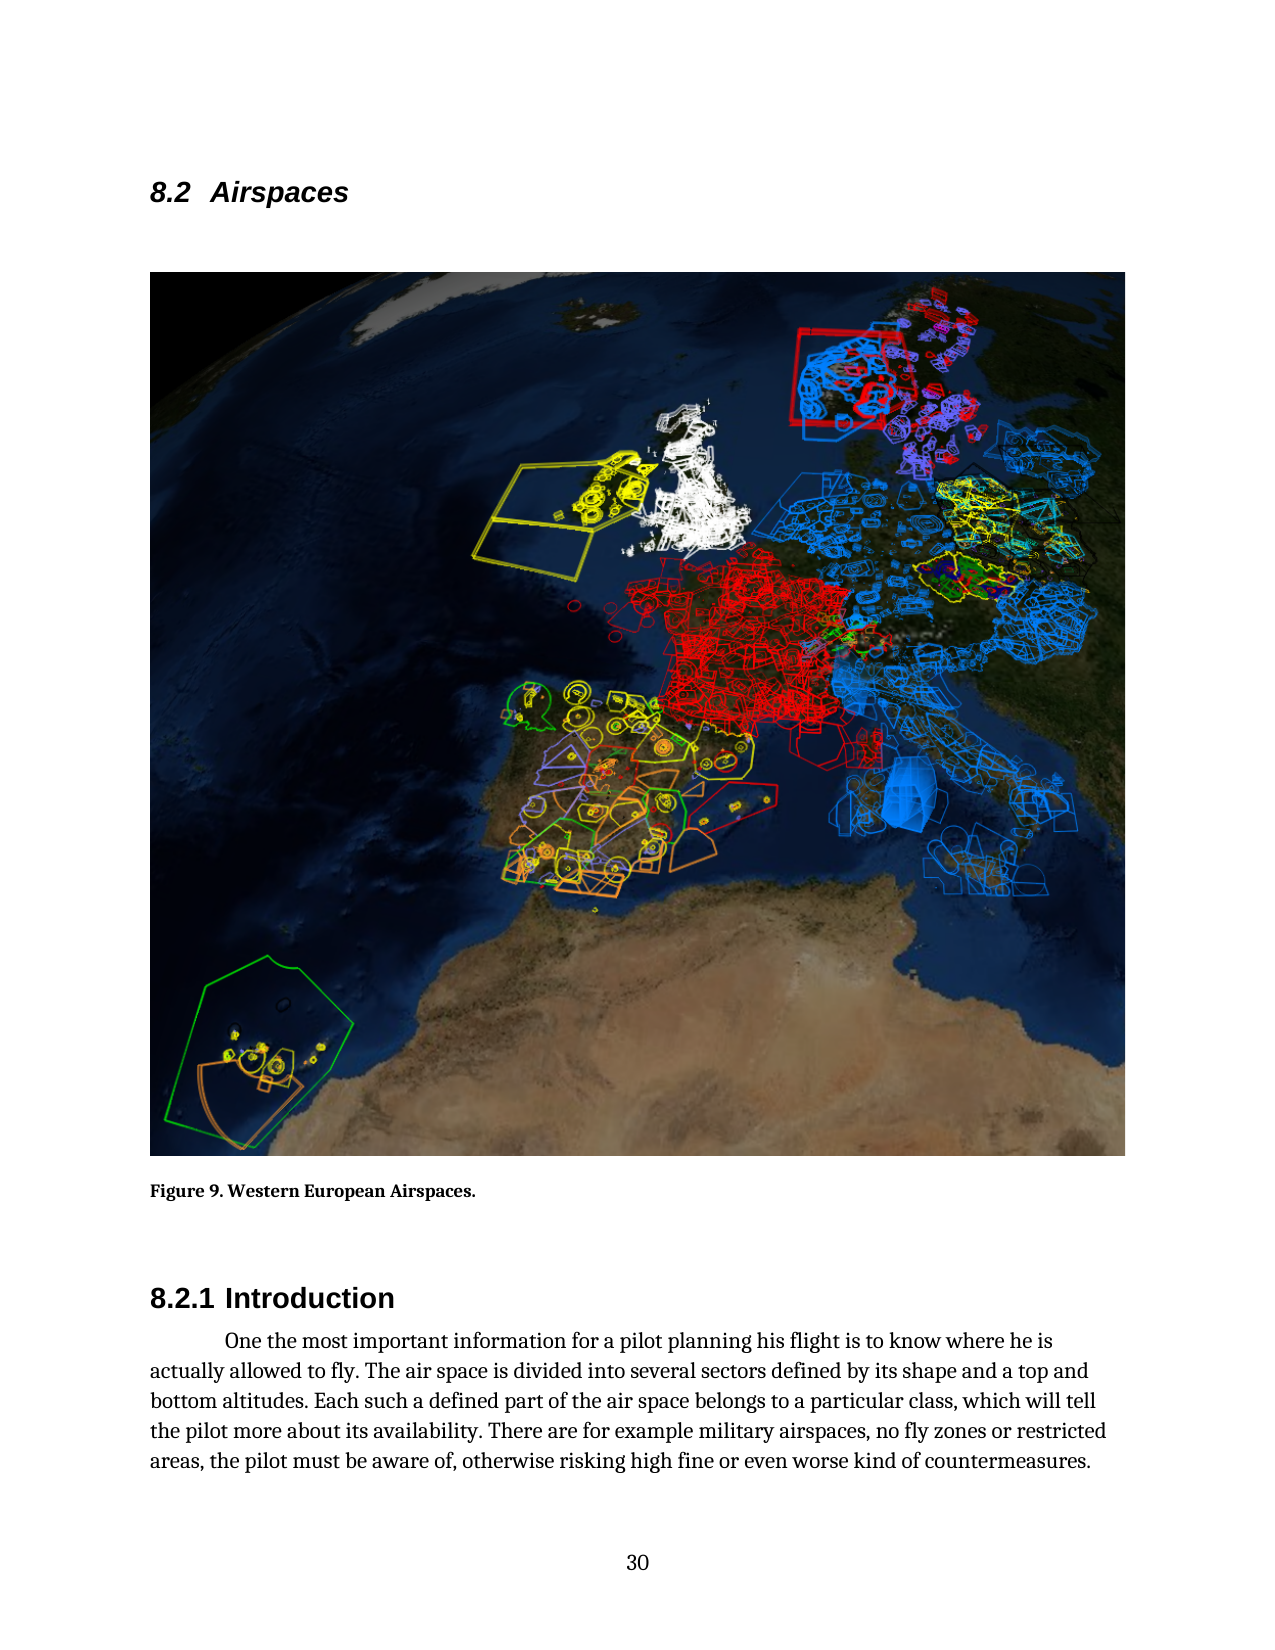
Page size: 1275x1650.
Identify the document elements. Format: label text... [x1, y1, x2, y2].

subtitle Introduction [150, 1281, 1125, 1315]
text Figure 10. Western European Airspaces. [150, 1181, 1125, 1202]
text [150, 1327, 1125, 1475]
subtitle Airspaces [150, 175, 1125, 208]
picture [150, 272, 1125, 1156]
